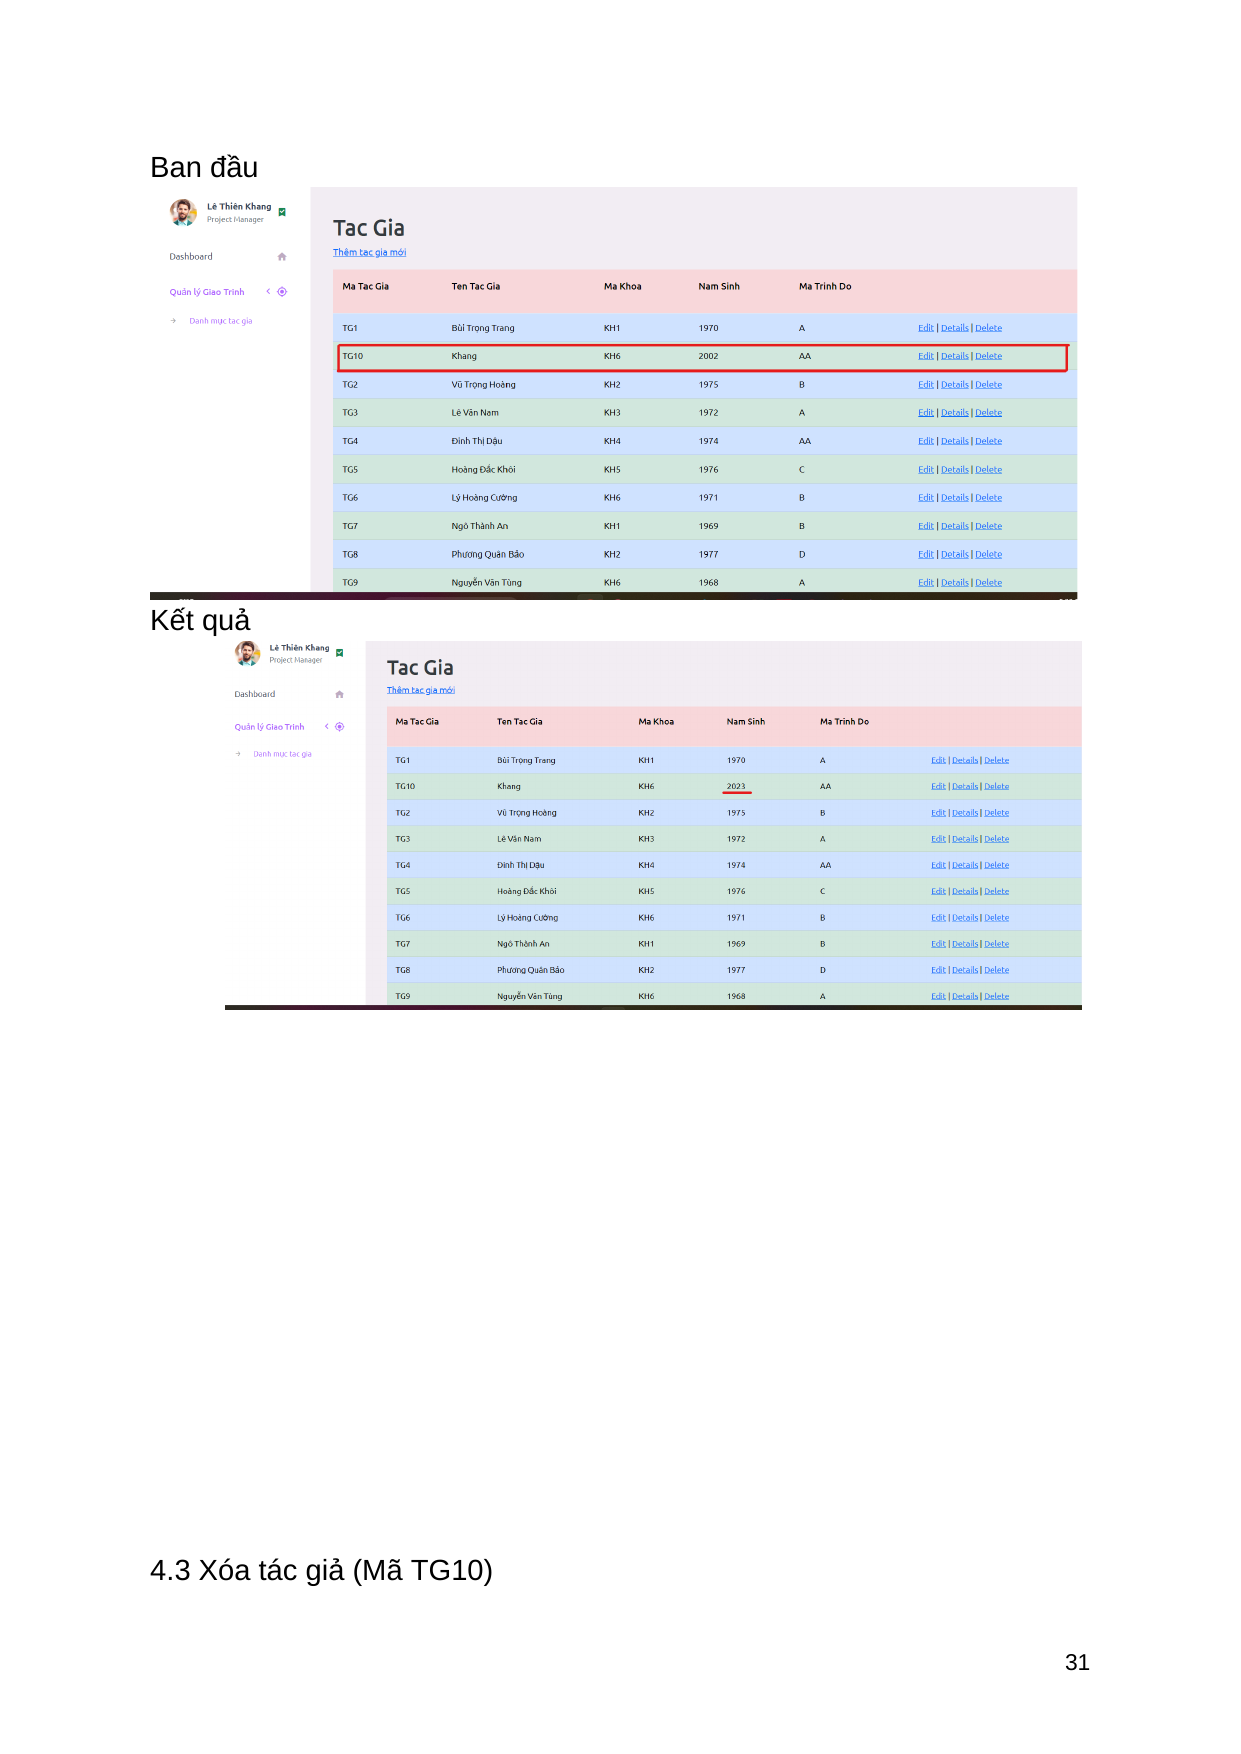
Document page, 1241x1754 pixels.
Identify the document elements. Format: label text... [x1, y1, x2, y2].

text 4.3 Xóa tác giả (Mã TG10) [150, 1553, 1090, 1587]
picture [225, 641, 1082, 1010]
text Kết quả [150, 603, 1090, 637]
picture [150, 187, 1078, 600]
